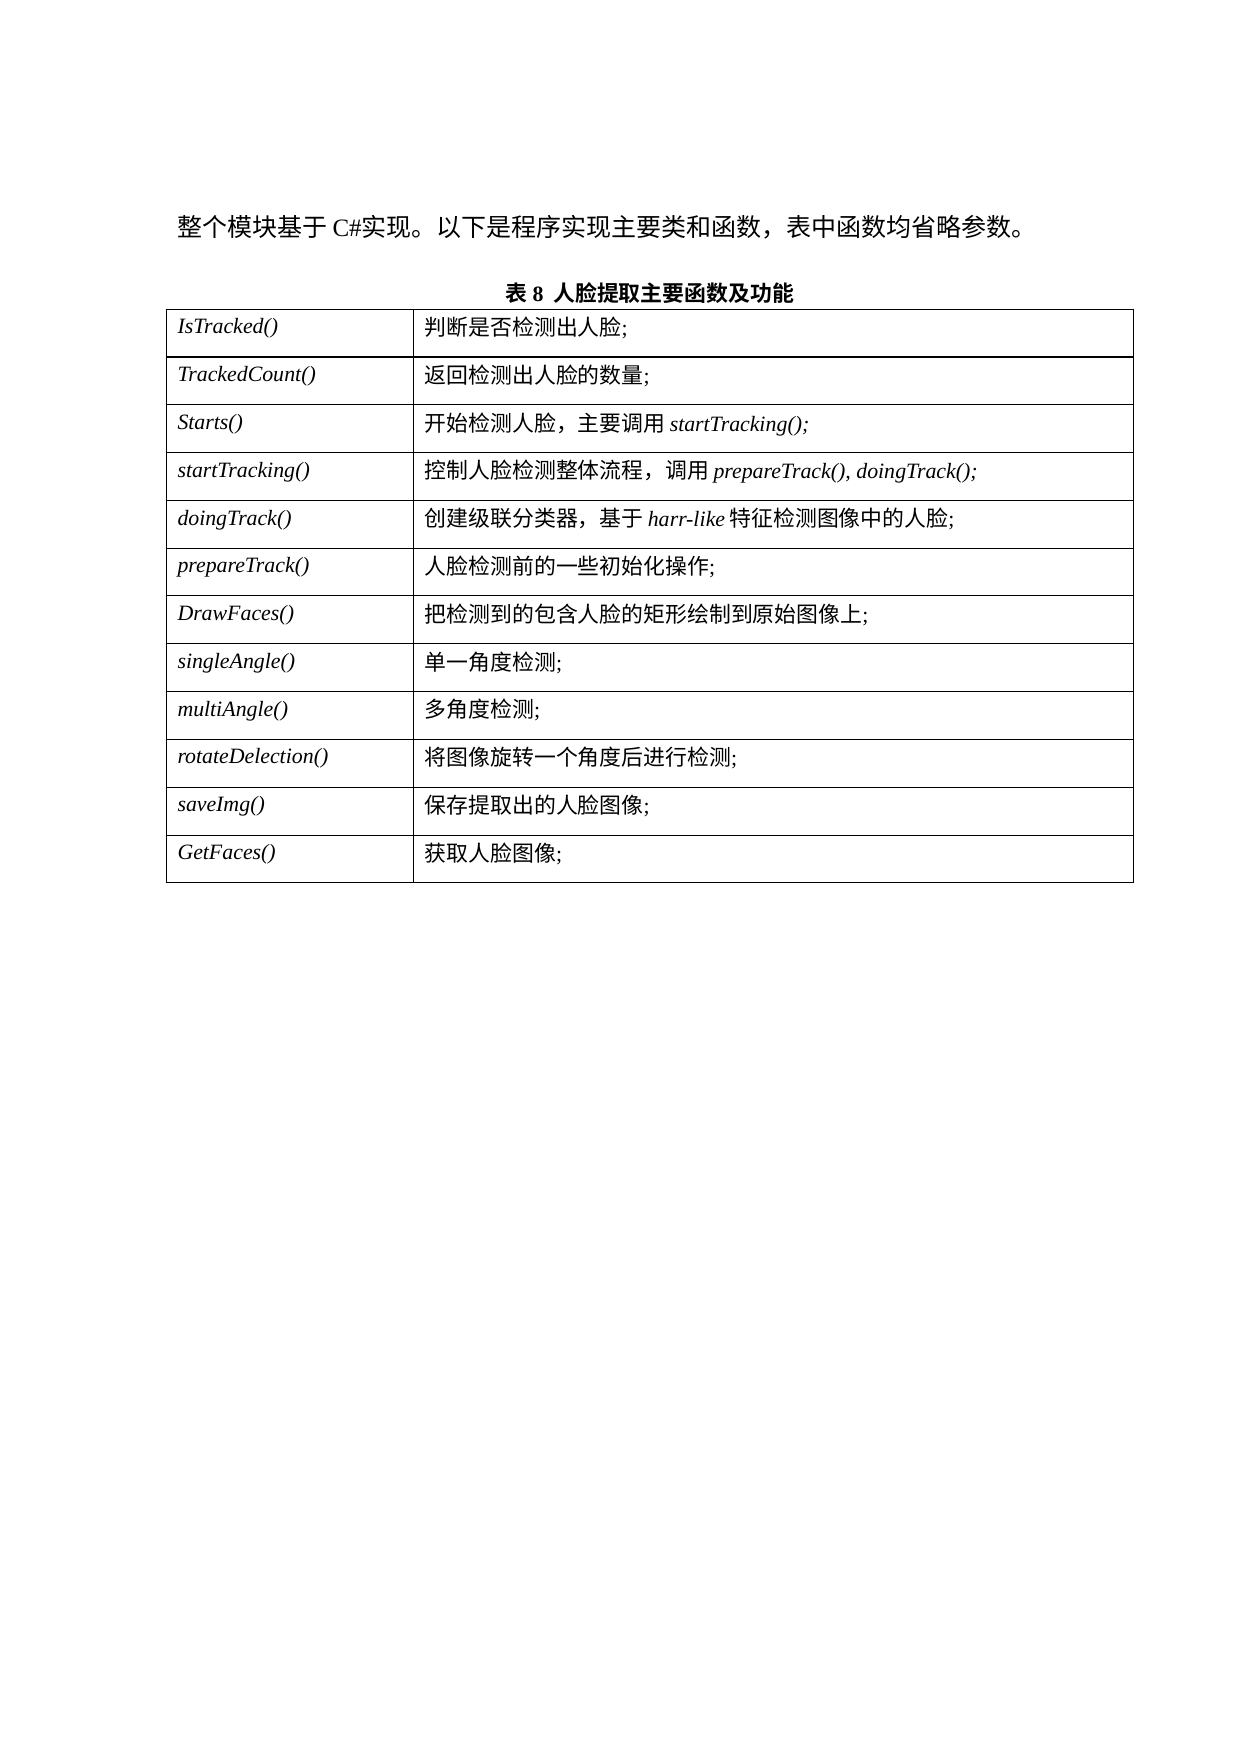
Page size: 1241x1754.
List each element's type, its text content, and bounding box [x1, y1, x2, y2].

text 表 8 人脸提取主要函数及功能 [177, 276, 1122, 308]
table_cell 多角度检测; [414, 692, 1133, 739]
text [177, 193, 1122, 258]
table_header 判断是否检测出人脸; [414, 310, 1133, 356]
table_cell prepareTrack() [167, 549, 413, 595]
table_cell saveImg() [167, 788, 413, 834]
table_cell TrackedCount() [167, 358, 413, 404]
table_cell startTracking() [167, 453, 413, 500]
table_cell rotateDelection() [167, 740, 413, 787]
table_cell 将图像旋转一个角度后进行检测; [414, 740, 1133, 787]
table_cell 人脸检测前的一些初始化操作; [414, 549, 1133, 595]
table_header IsTracked() [167, 310, 413, 356]
table_cell DrawFaces() [167, 596, 413, 643]
table_cell multiAngle() [167, 692, 413, 739]
table_cell GetFaces() [167, 836, 413, 882]
table_cell 控制人脸检测整体流程，调用prepareTrack(), doingTrack(); [414, 453, 1133, 500]
table_cell 把检测到的包含人脸的矩形绘制到原始图像上; [414, 596, 1133, 643]
table_cell 返回检测出人脸的数量; [414, 358, 1133, 404]
table_cell 单一角度检测; [414, 644, 1133, 691]
table_cell 开始检测人脸，主要调用startTracking(); [414, 405, 1133, 452]
table_cell singleAngle() [167, 644, 413, 691]
table_cell doingTrack() [167, 501, 413, 548]
table_cell 创建级联分类器，基于harr-like特征检测图像中的人脸; [414, 501, 1133, 548]
table_cell Starts() [167, 405, 413, 452]
table_cell 保存提取出的人脸图像; [414, 788, 1133, 834]
table_cell 获取人脸图像; [414, 836, 1133, 882]
